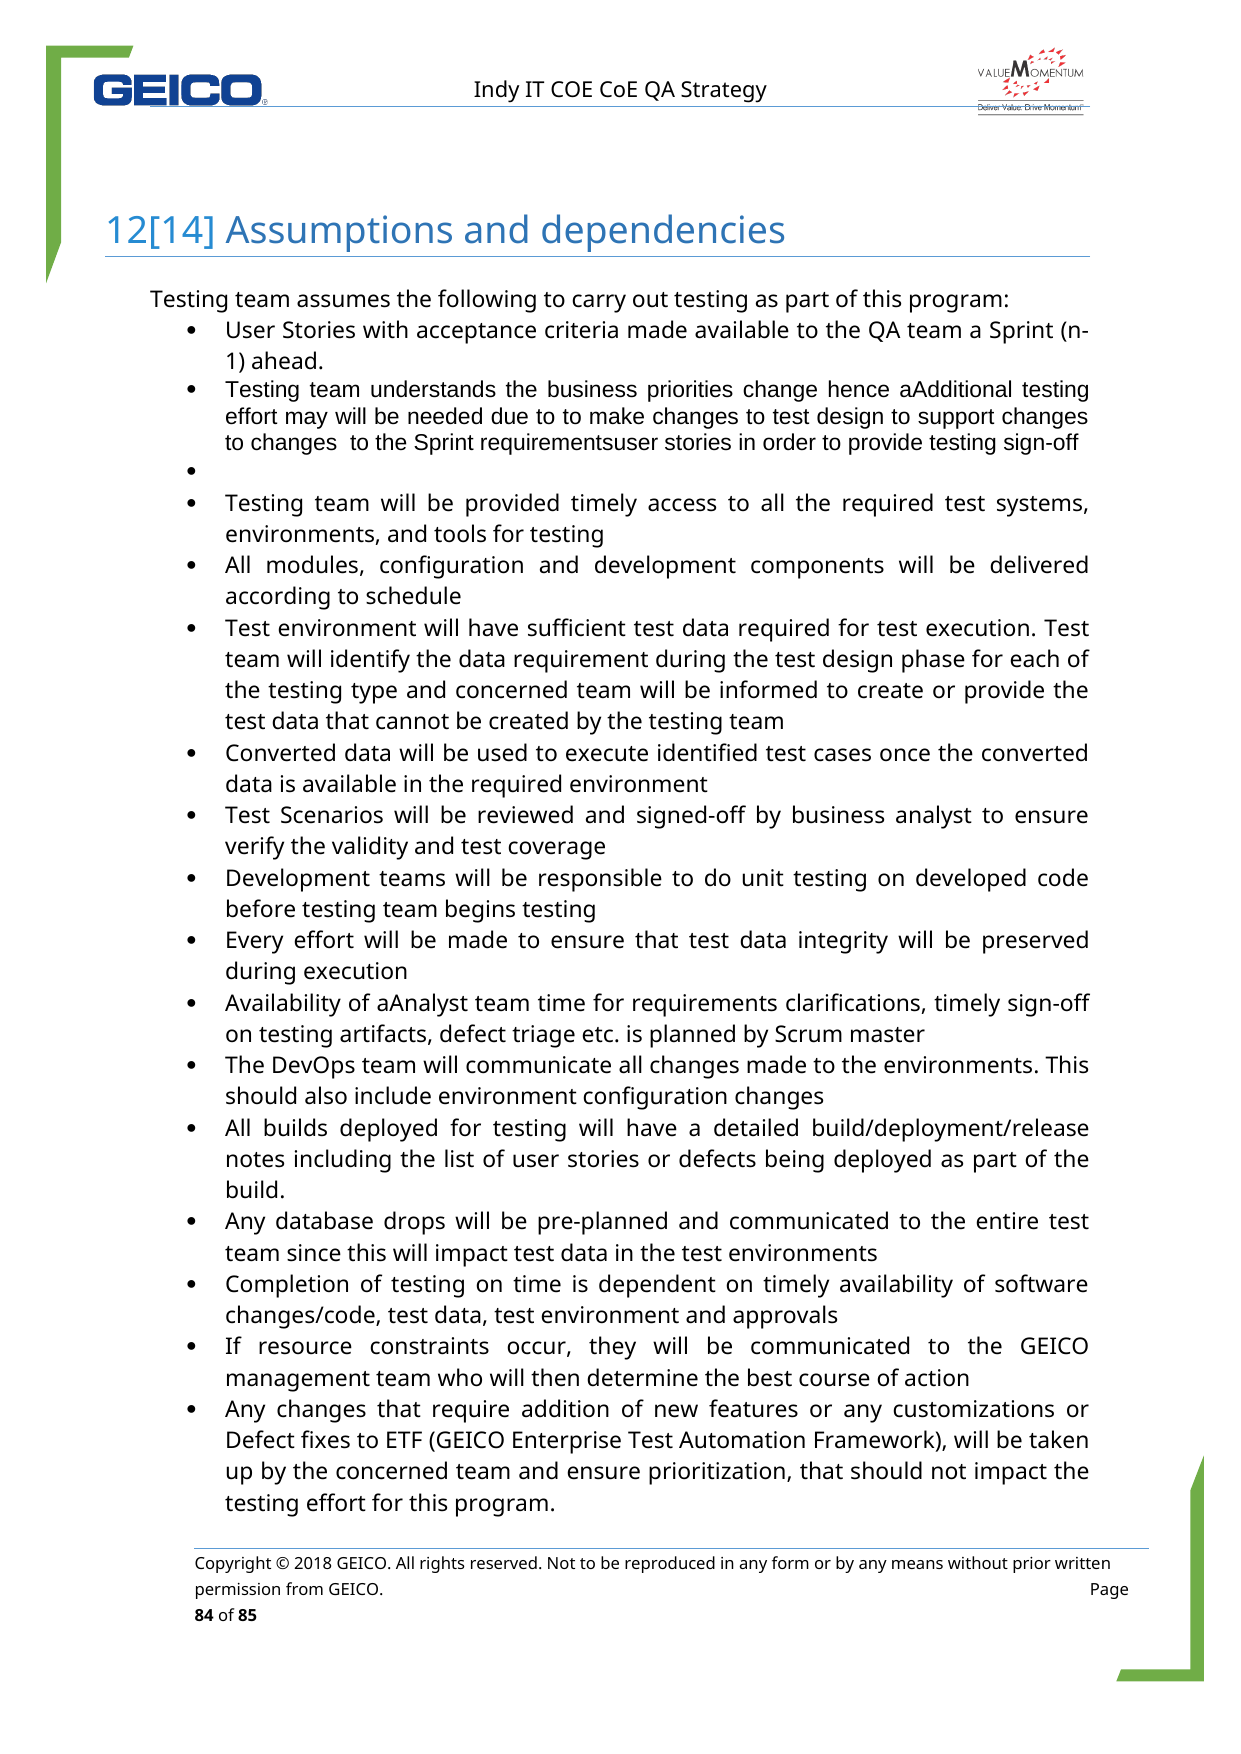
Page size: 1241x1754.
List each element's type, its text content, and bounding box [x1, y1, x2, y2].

list User Stories with acceptance criteria made available to the QA team a Sprint ahead [187, 314, 1090, 376]
subtitle Assumptions and dependencies [105, 203, 1090, 256]
list The DevOps team will communicate all changes made to the environments. This should also include environment configuration changes [187, 1049, 1090, 1112]
list Any changes that require addition of new features or any customizations or Defect fixes to ETF (GEICO Enterprise Test Automation Framework), will be taken up by the concerned team [187, 1393, 1090, 1518]
list Test Scenarios will be reviewed and signed-off by business analyst to test coverage [187, 799, 1090, 862]
picture [970, 42, 1091, 106]
picture [93, 74, 268, 106]
list dditional testing effort be needed [187, 376, 1090, 455]
list Converted data will be used to execute identified test cases once the converted data is available in the required environment [187, 737, 1090, 799]
list Testing team will be provided timely access to all the required test systems, environments, and tools for testing [187, 487, 1090, 549]
list All builds deployed for testing will have a detailed build/deployment/release notes including the list of user stories or defects being deployed as part of the build. [187, 1112, 1090, 1205]
picture [970, 107, 1091, 120]
list Any database drops will be pre-planned and communicated to the entire test team since this will impact test data in the test environments [187, 1205, 1090, 1268]
text Testing team assumes the following to carry out testing as part of this program: [150, 282, 1090, 314]
